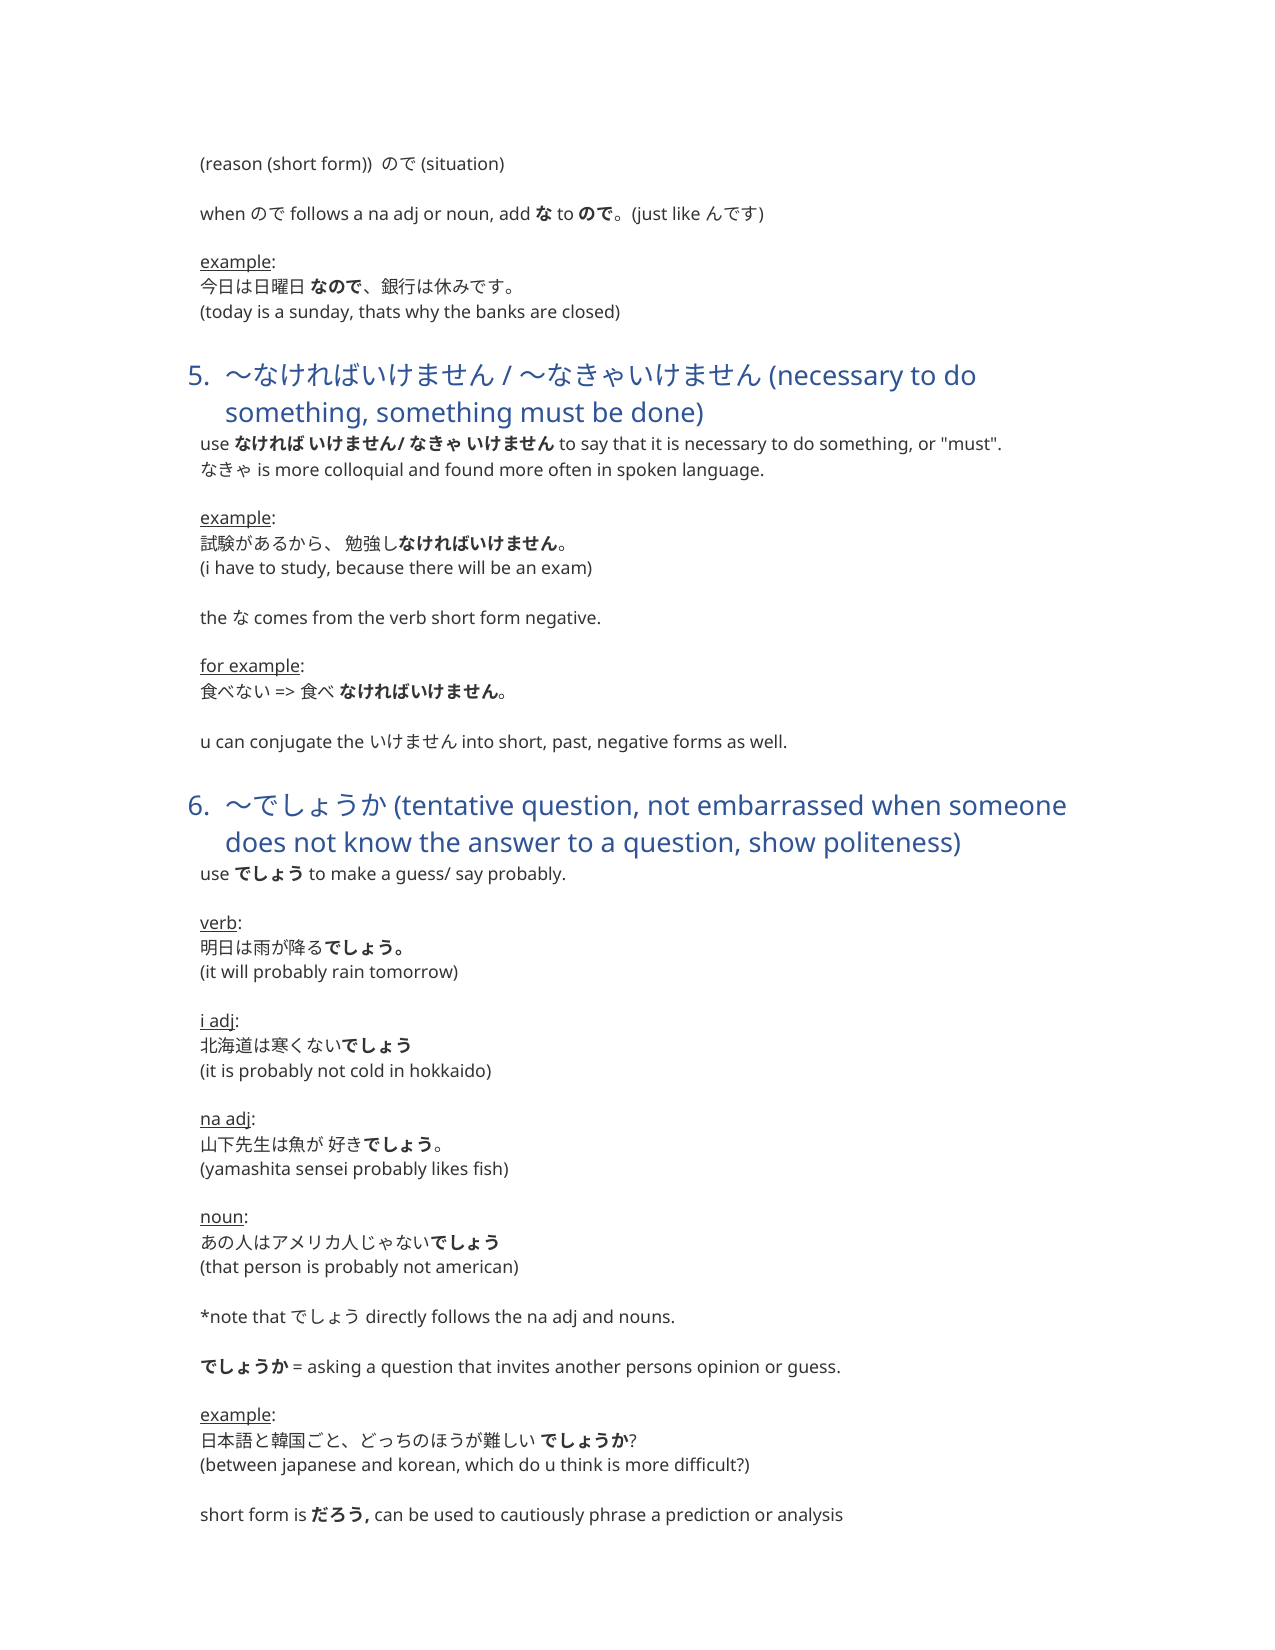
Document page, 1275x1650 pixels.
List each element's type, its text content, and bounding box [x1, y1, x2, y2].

text 今日は日曜日 なので、銀行は休みです。 [200, 273, 1125, 299]
text when ので follows a na adj or noun, add な to ので。(just like んです) [200, 199, 1125, 225]
text example: [200, 1402, 1125, 1427]
text i adj: [200, 1008, 1125, 1032]
text example: [200, 249, 1125, 273]
text (i have to study, because there will be an exam) [200, 555, 1125, 579]
text na adj: [200, 1106, 1125, 1131]
text (today is a sunday, thats why the banks are closed) [200, 299, 1125, 323]
text 日本語と韓国ごと、どっちのほうが難しい でしょうか? [200, 1427, 1125, 1452]
text 北海道は寒くないでしょう [200, 1032, 1125, 1058]
subtitle ～なければいけません / ～なきゃいけません (necessary to do something, something must be done) [187, 354, 1125, 430]
text 明日は雨が降るでしょう。 [200, 934, 1125, 960]
text (yamashita sensei probably likes fish) [200, 1156, 1125, 1180]
text use でしょう to make a guess/ say probably. [200, 860, 1125, 886]
text (it will probably rain tomorrow) [200, 960, 1125, 984]
text (that person is probably not american) [200, 1254, 1125, 1278]
text *note that でしょう directly follows the na adj and nouns. [200, 1303, 1125, 1328]
text for example: [200, 654, 1125, 678]
text 山下先生は魚が 好きでしょう。 [200, 1131, 1125, 1156]
text noun: [200, 1204, 1125, 1229]
text use なければ いけません/ なきゃ いけません to say that it is necessary to do something, or "must". [200, 430, 1125, 456]
text (between japanese and korean, which do u think is more difficult?) [200, 1452, 1125, 1476]
text 食べない => 食べ なければいけません。 [200, 678, 1125, 703]
text short form is だろう, can be used to cautiously phrase a prediction or analysis [200, 1501, 1125, 1526]
subtitle ～でしょうか (tentative question, not embarrassed when someone does not know the answer to a question, show politeness) [187, 784, 1125, 860]
text u can conjugate the いけません into short, past, negative forms as well. [200, 728, 1125, 753]
text (it is probably not cold in hokkaido) [200, 1058, 1125, 1082]
text なきゃ is more colloquial and found more often in spoken language. [200, 456, 1125, 481]
text the な comes from the verb short form negative. [200, 604, 1125, 629]
text (reason (short form)) ので (situation) [200, 149, 1125, 175]
text でしょうか = asking a question that invites another persons opinion or guess. [200, 1352, 1125, 1378]
text example: [200, 506, 1125, 530]
text 試験があるから、 勉強しなければいけません。 [200, 530, 1125, 555]
text verb: [200, 910, 1125, 934]
text あの人はアメリカ人じゃないでしょう [200, 1229, 1125, 1254]
